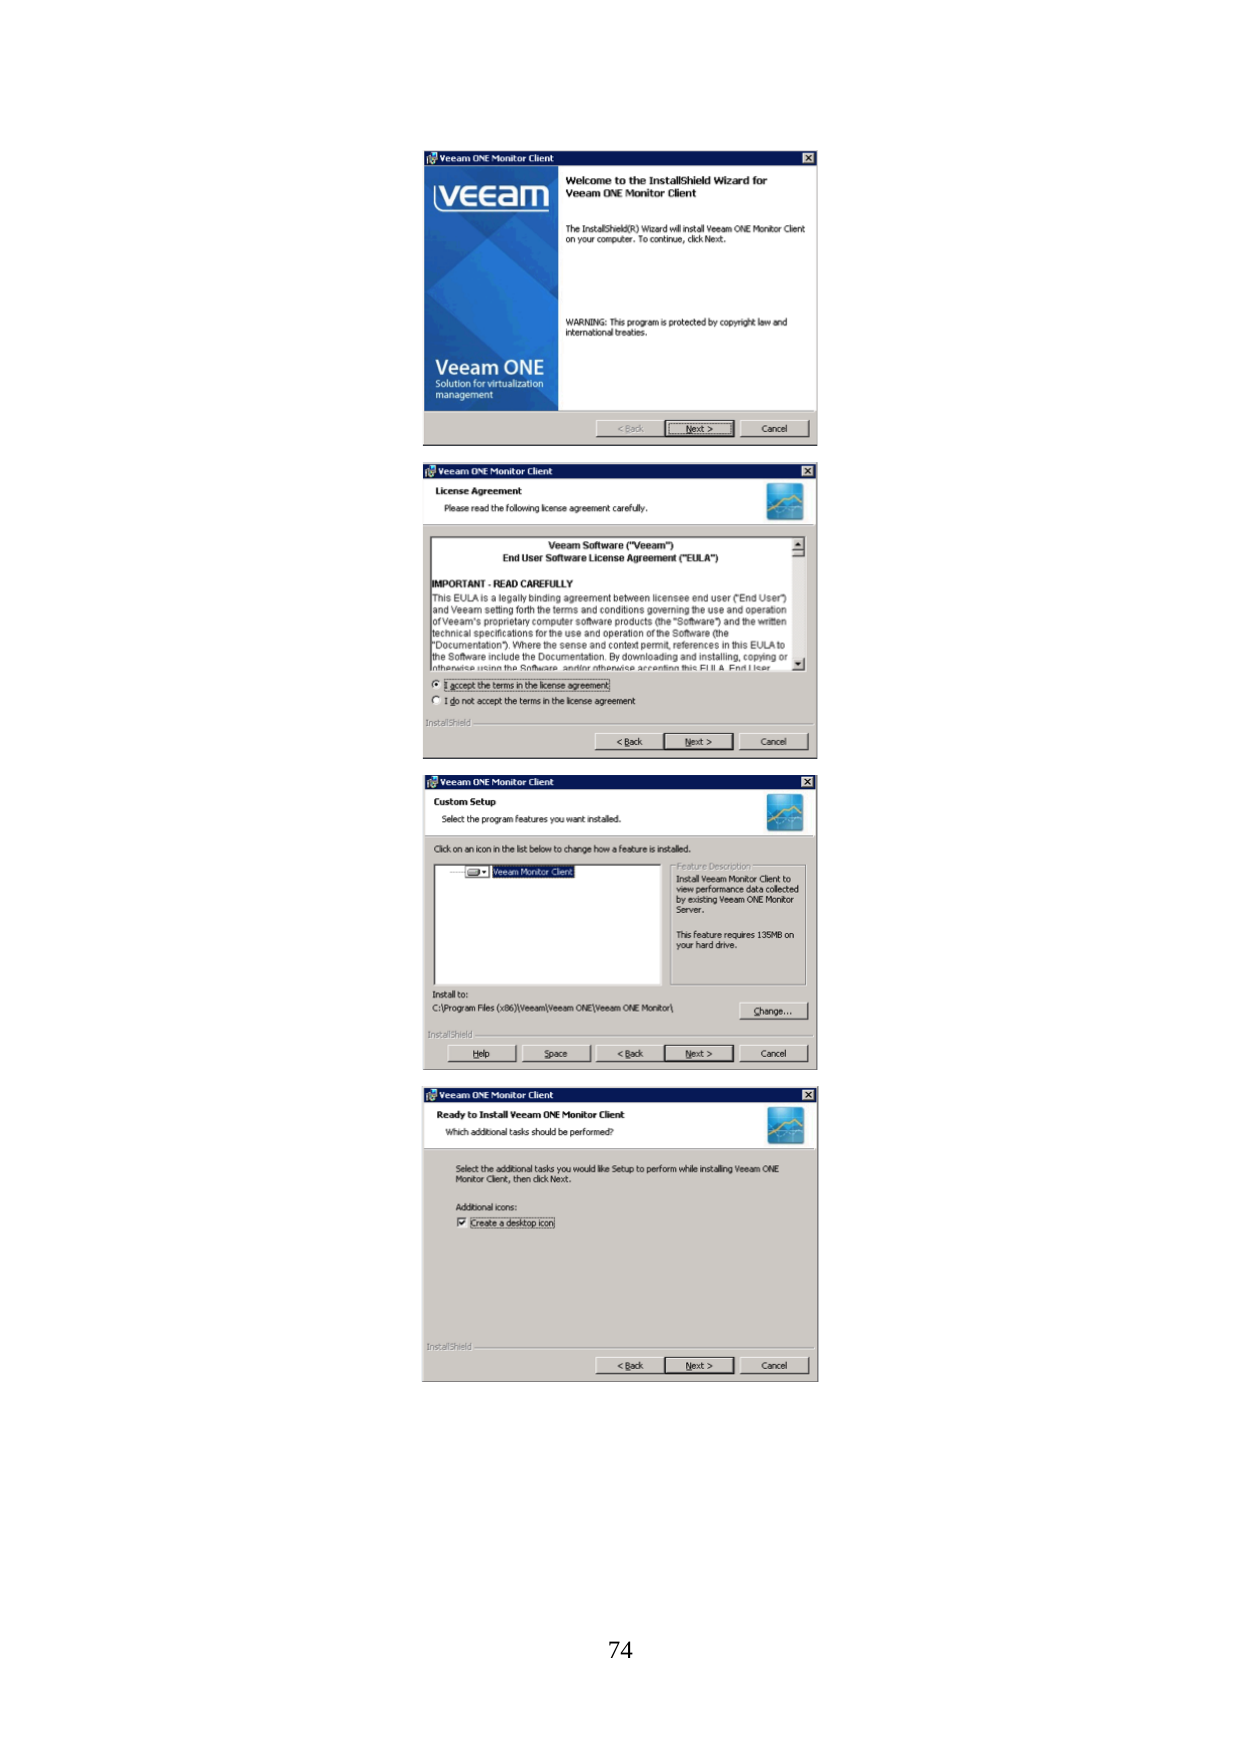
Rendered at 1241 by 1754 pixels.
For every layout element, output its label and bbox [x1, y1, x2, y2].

picture [421, 1086, 819, 1382]
picture [422, 462, 818, 759]
picture [422, 150, 818, 446]
picture [422, 775, 818, 1070]
